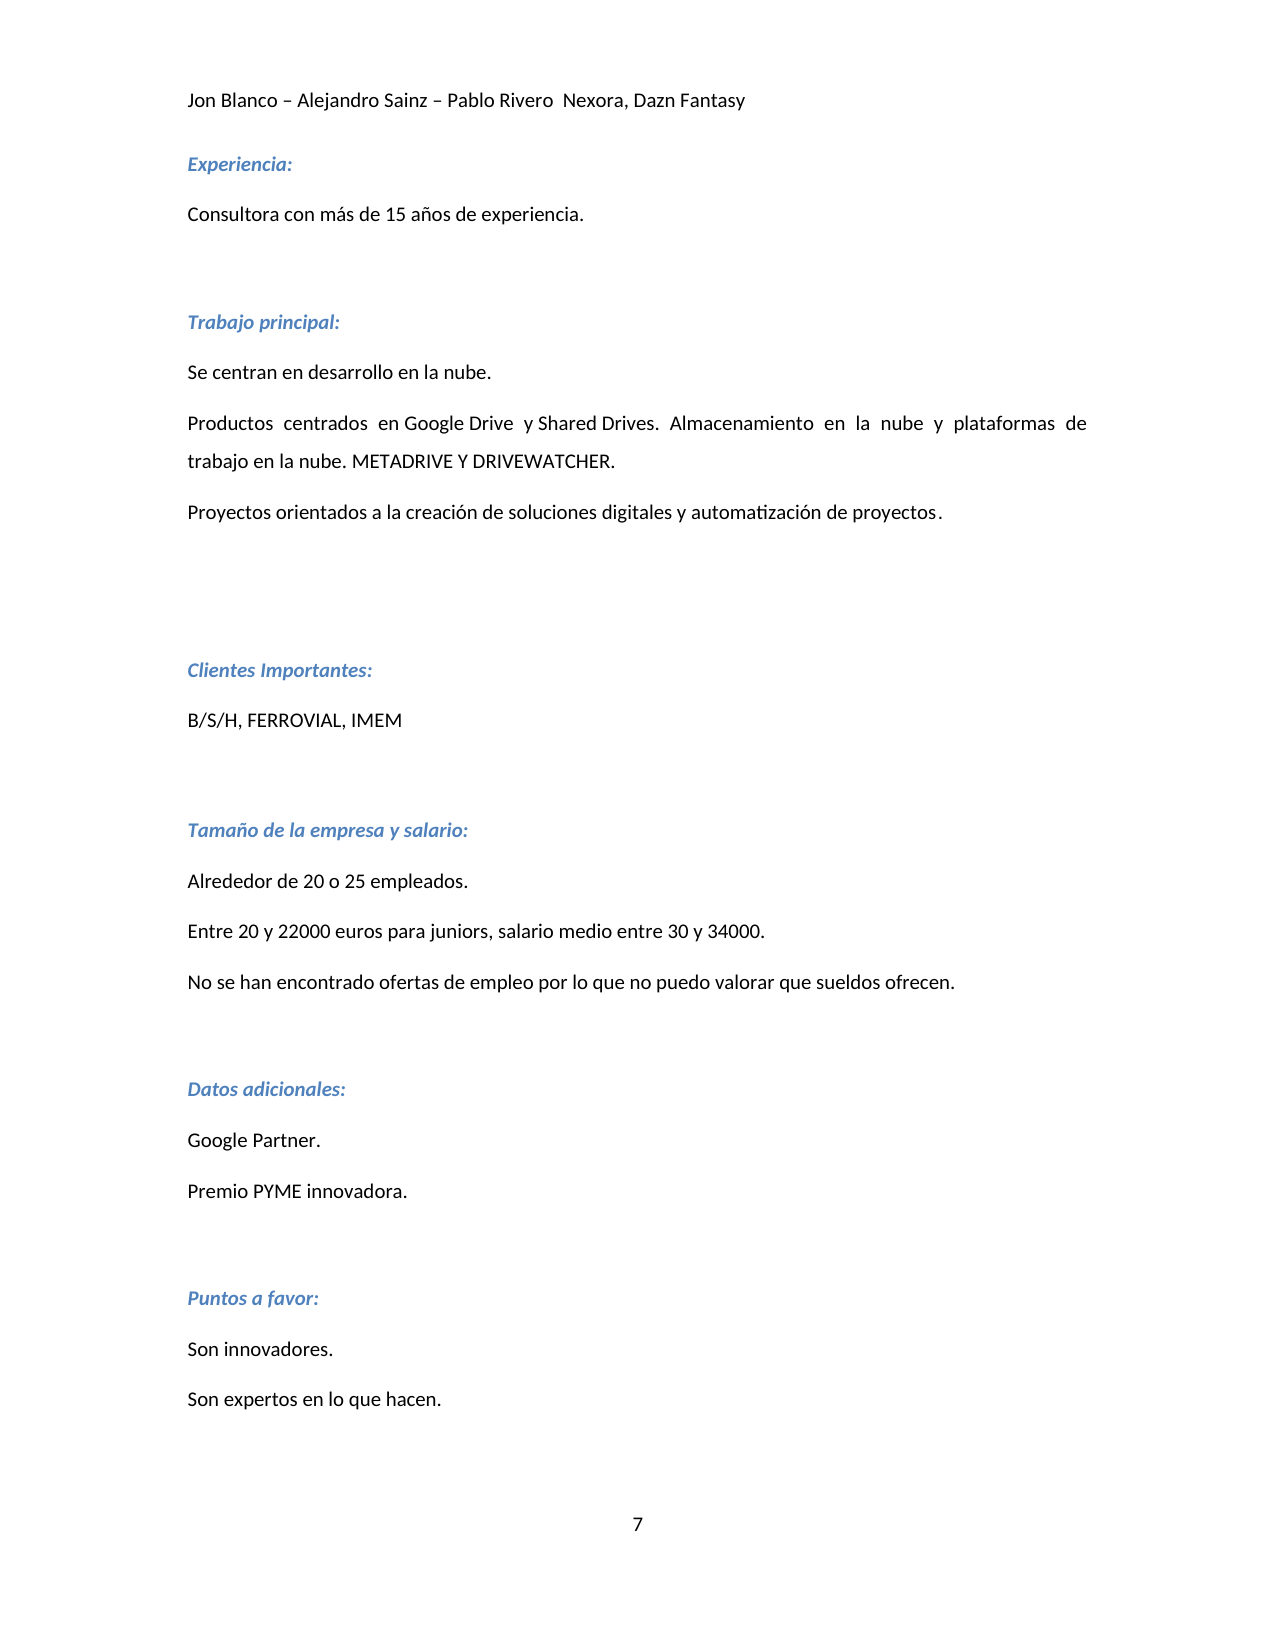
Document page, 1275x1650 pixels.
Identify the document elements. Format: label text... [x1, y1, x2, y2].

subtitle Puntos a favor: [187, 1285, 1087, 1311]
subtitle Trabajo principal: [187, 309, 1087, 334]
subtitle Experiencia: [187, 151, 1087, 176]
text Premio PYME innovadora. [187, 1178, 1087, 1203]
text Consultora con más de 15 años de experiencia. [187, 201, 1087, 227]
subtitle Clientes Importantes: [187, 657, 1087, 682]
subtitle Tamaño de la empresa y salario: [187, 817, 1087, 843]
text B/S/H, FERROVIAL, IMEM [187, 708, 1087, 733]
text No se han encontrado ofertas de empleo por lo que no puedo valorar que sueldos ofrecen. [187, 969, 1087, 994]
text Productos centrados en Google Drive y Shared Drives. Almacenamiento en la nube y plataformas de trabajo en la nube. METADRIVE Y DRIVEWATCHER. [187, 410, 1087, 474]
text Entre 20 y 22000 euros para juniors, salario medio entre 30 y 34000. [187, 918, 1087, 944]
text Google Partner. [187, 1127, 1087, 1153]
text Son expertos en lo que hacen. [187, 1386, 1087, 1412]
text Son innovadores. [187, 1336, 1087, 1361]
subtitle Datos adicionales: [187, 1077, 1087, 1102]
text Se centran en desarrollo en la nube. [187, 359, 1087, 385]
text Proyectos orientados a la creación de soluciones digitales y automatización de proyectos. [187, 499, 1087, 524]
text Alrededor de 20 o 25 empleados. [187, 868, 1087, 893]
